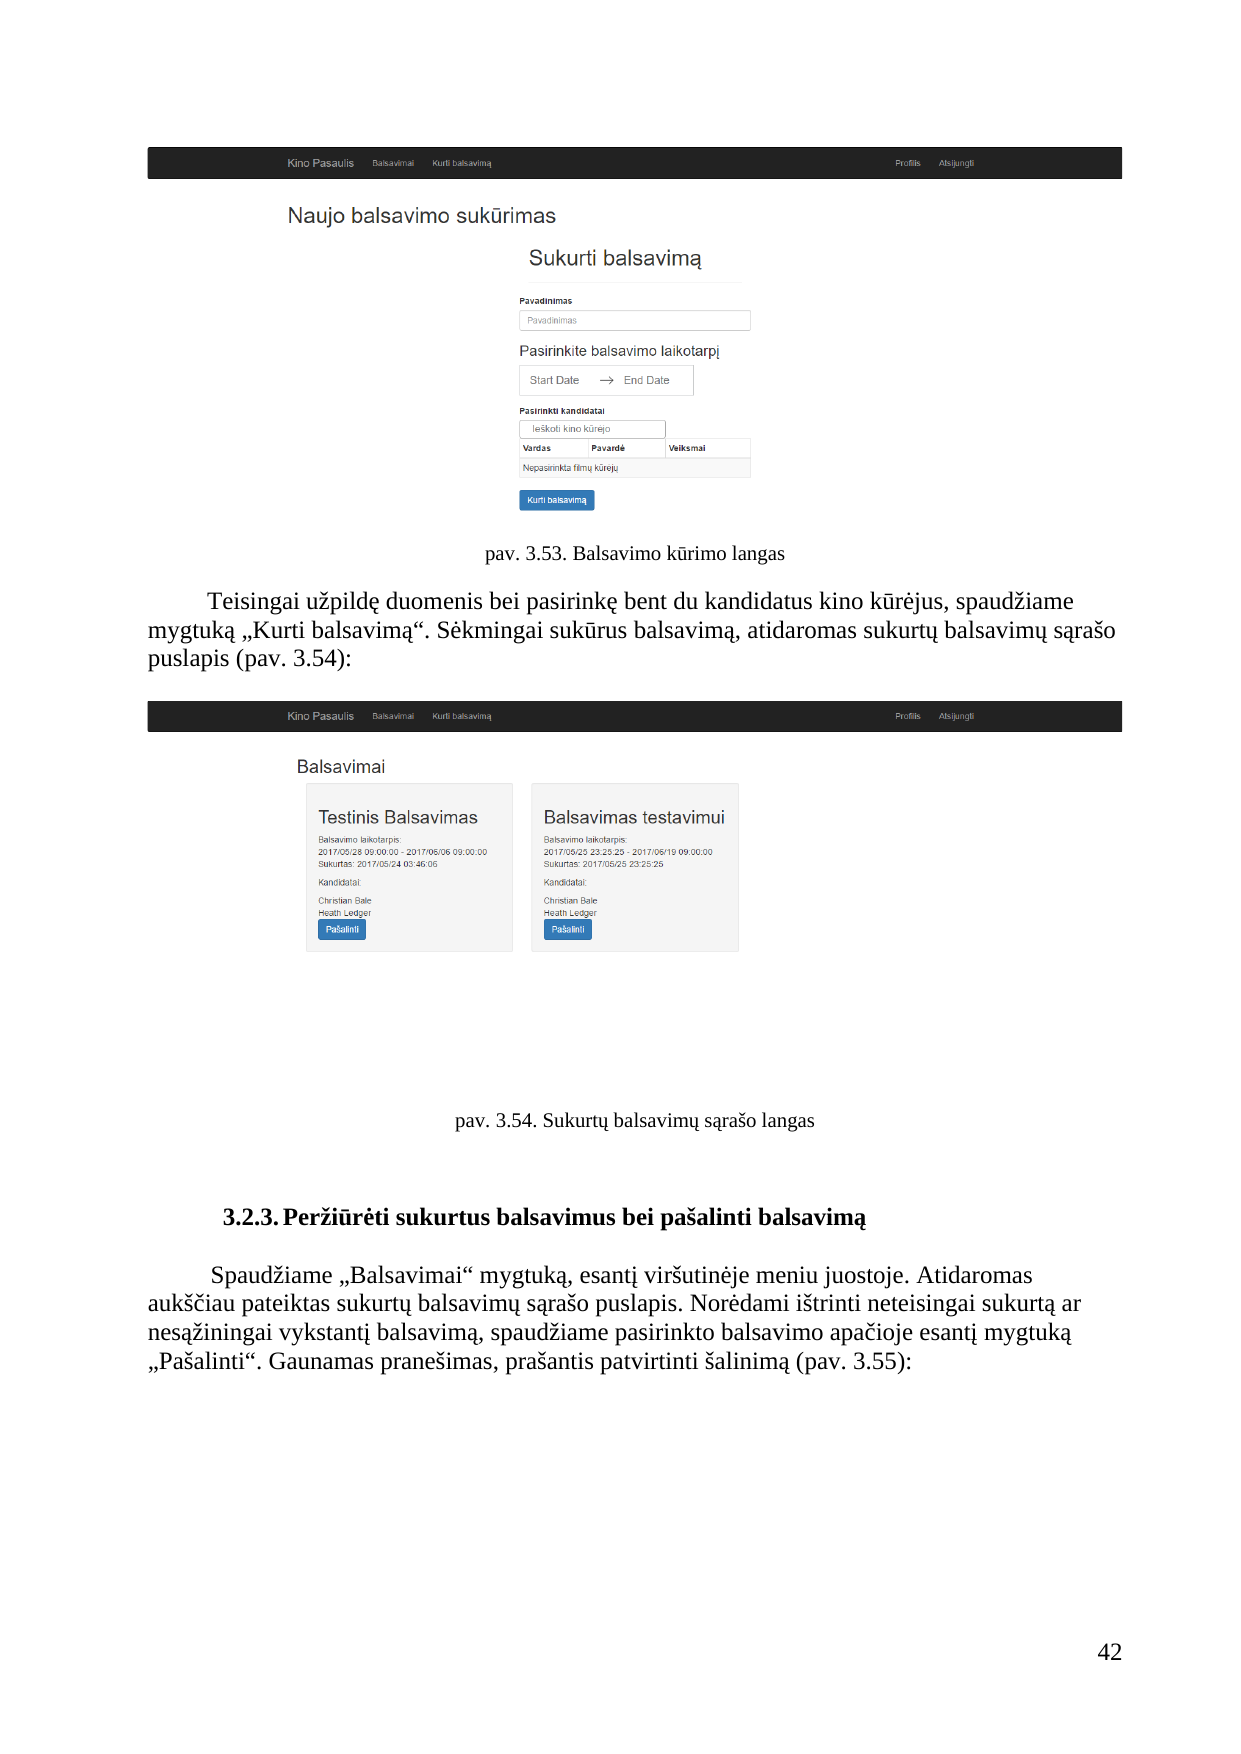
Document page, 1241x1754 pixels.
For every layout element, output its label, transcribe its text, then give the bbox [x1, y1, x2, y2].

picture [147, 701, 1123, 1108]
picture [147, 147, 1123, 542]
subtitle Peržiūrėti sukurtus balsavimus bei pašalinti balsavimą [223, 1202, 1122, 1231]
